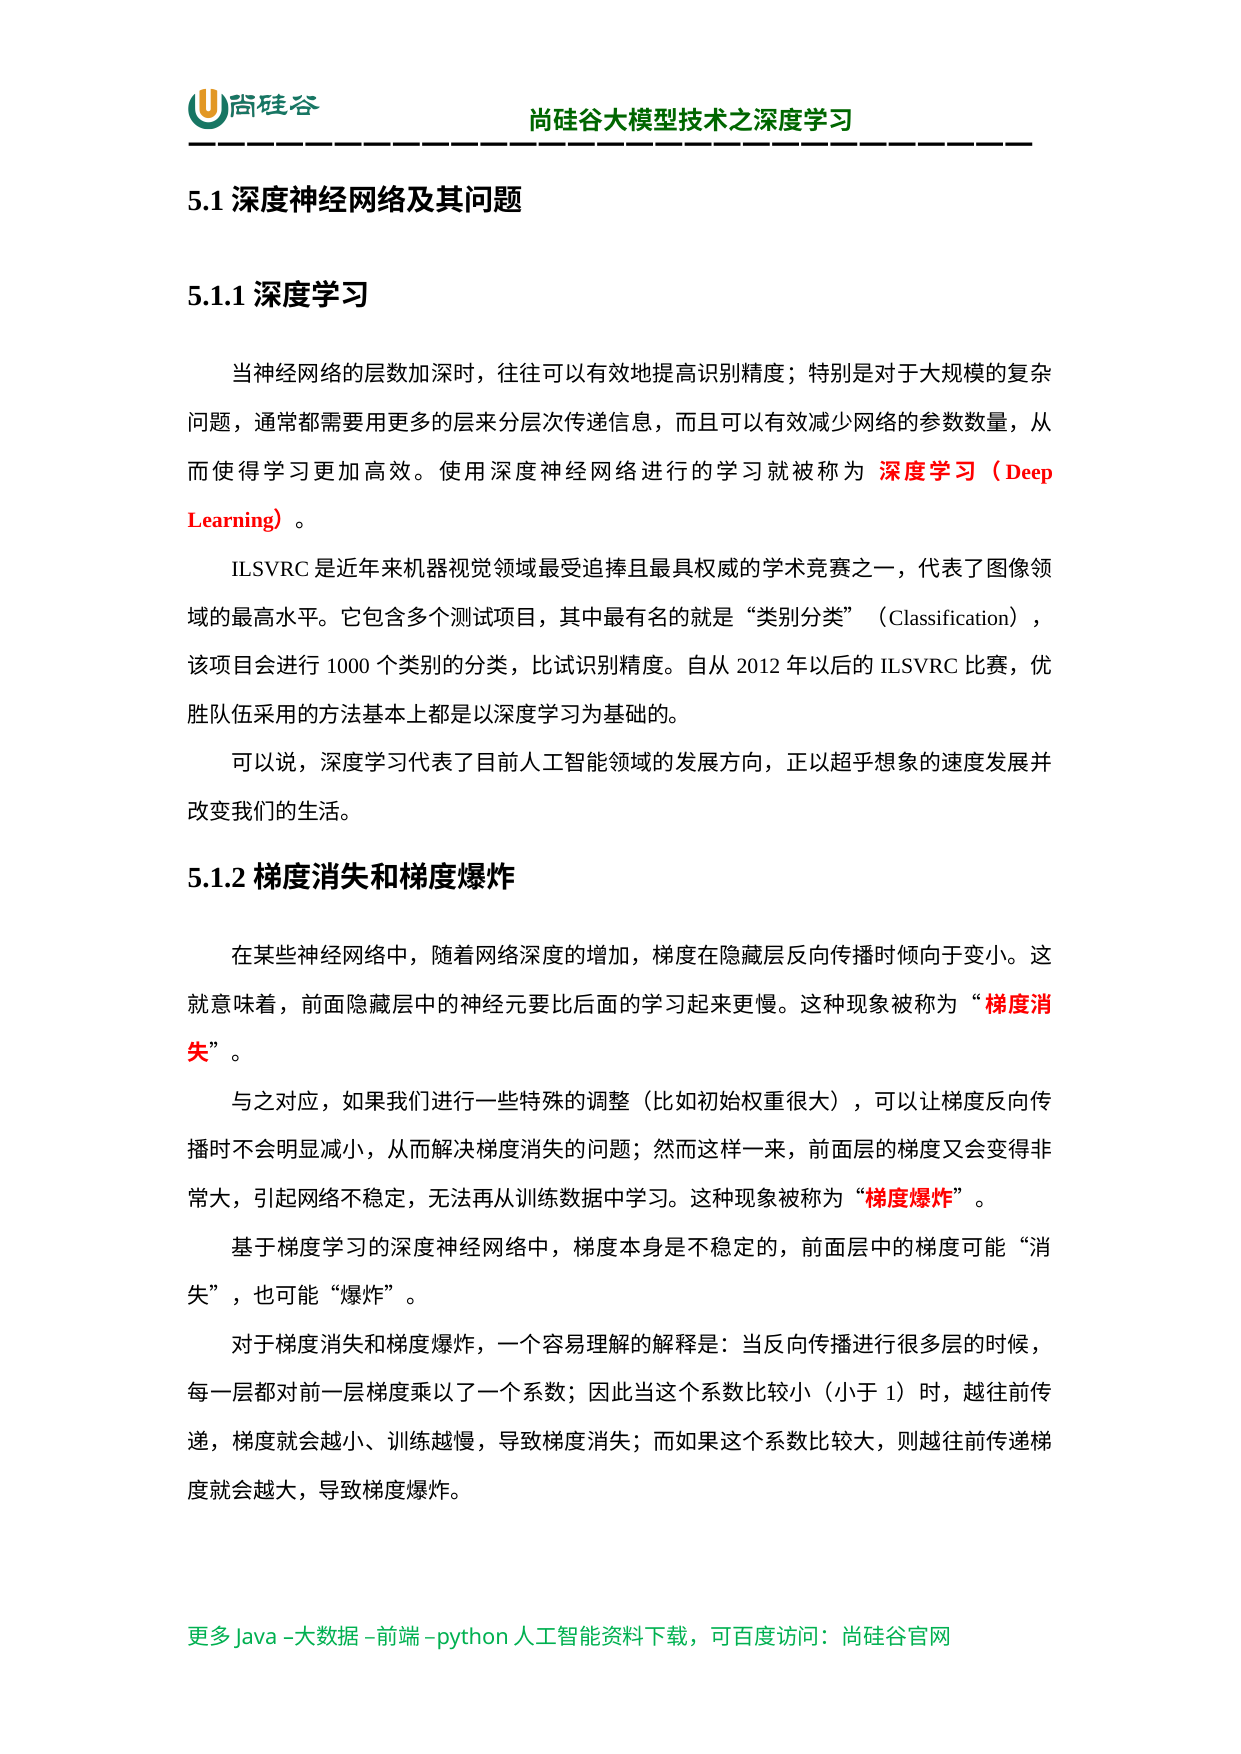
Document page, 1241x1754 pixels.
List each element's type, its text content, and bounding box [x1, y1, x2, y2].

picture [187, 88, 321, 130]
text 基于梯度学习的深度神经网络中，梯度本身是不稳定的，前面层中的梯度可能“消失”，也可能“爆炸”。 [187, 1229, 1053, 1310]
text 对于梯度消失和梯度爆炸，一个容易理解的解释是：当反向传播进行很多层的时候，每一层都对前一层梯度乘以了一个系数；因此当这个系数比较小（小于1）时，越往前传递，梯度就会越小、训练越慢，导致梯度消失；而如果这个系数比较大，则越往前传递梯度就会越大，导致梯度爆炸。 [187, 1326, 1053, 1505]
text 与之对应，如果我们进行一些特殊的调整（比如初始权重很大），可以让梯度反向传播时不会明显减小，从而解决梯度消失的问题；然而这样一来，前面层的梯度又会变得非常大，引起网络不稳定，无法再从训练数据中学习。这种现象被称为“梯度爆炸”。 [187, 1083, 1053, 1213]
text 深度神经网络及其问题 [187, 165, 1053, 230]
text 梯度消失和梯度爆炸 [187, 842, 1053, 907]
text ILSVRC是近年来机器视觉领域最受追捧且最具权威的学术竞赛之一，代表了图像领域的最高水平。它包含多个测试项目，其中最有名的就是“类别分类”（Classification），该项目会进行 1000 个类别的分类，比试识别精度。自从 2012 年以后的 ILSVRC 比赛，优胜队伍采用的方法基本上都是以深度学习为基础的。 [187, 550, 1053, 729]
text 深度学习 [187, 260, 1053, 325]
text 可以说，深度学习代表了目前人工智能领域的发展方向，正以超乎想象的速度发展并改变我们的生活。 [187, 745, 1053, 826]
text 在某些神经网络中，随着网络深度的增加，梯度在隐藏层反向传播时倾向于变小。这就意味着，前面隐藏层中的神经元要比后面的学习起来更慢。这种现象被称为“梯度消失”。 [187, 937, 1053, 1067]
text 当神经网络的层数加深时，往往可以有效地提高识别精度；特别是对于大规模的复杂问题，通常都需要用更多的层来分层次传递信息，而且可以有效减少网络的参数数量，从而使得学习更加高效。使用深度神经网络进行的学习就被称为 深度学习（Deep Learning）。 [187, 356, 1053, 534]
